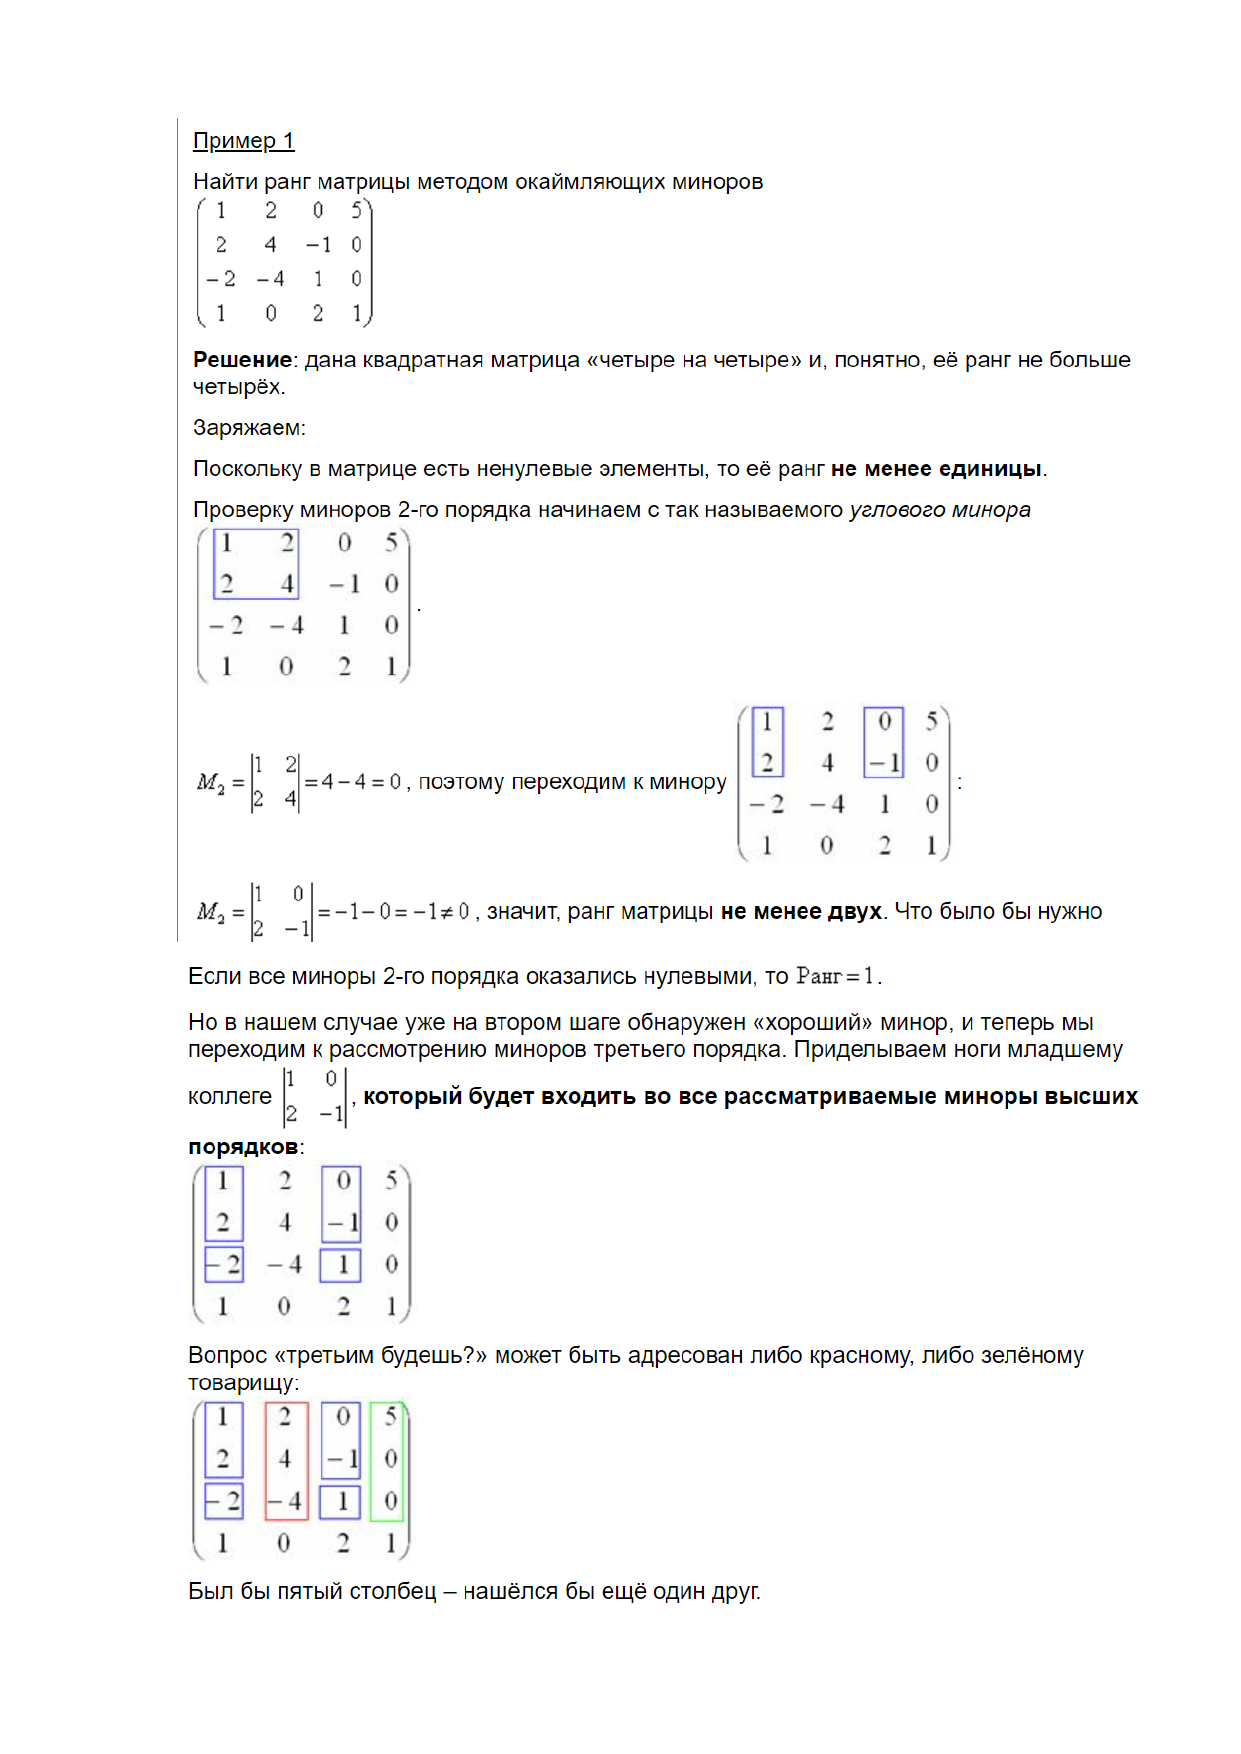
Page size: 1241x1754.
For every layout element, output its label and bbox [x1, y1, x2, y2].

picture [177, 118, 1152, 942]
picture [177, 960, 1152, 1609]
